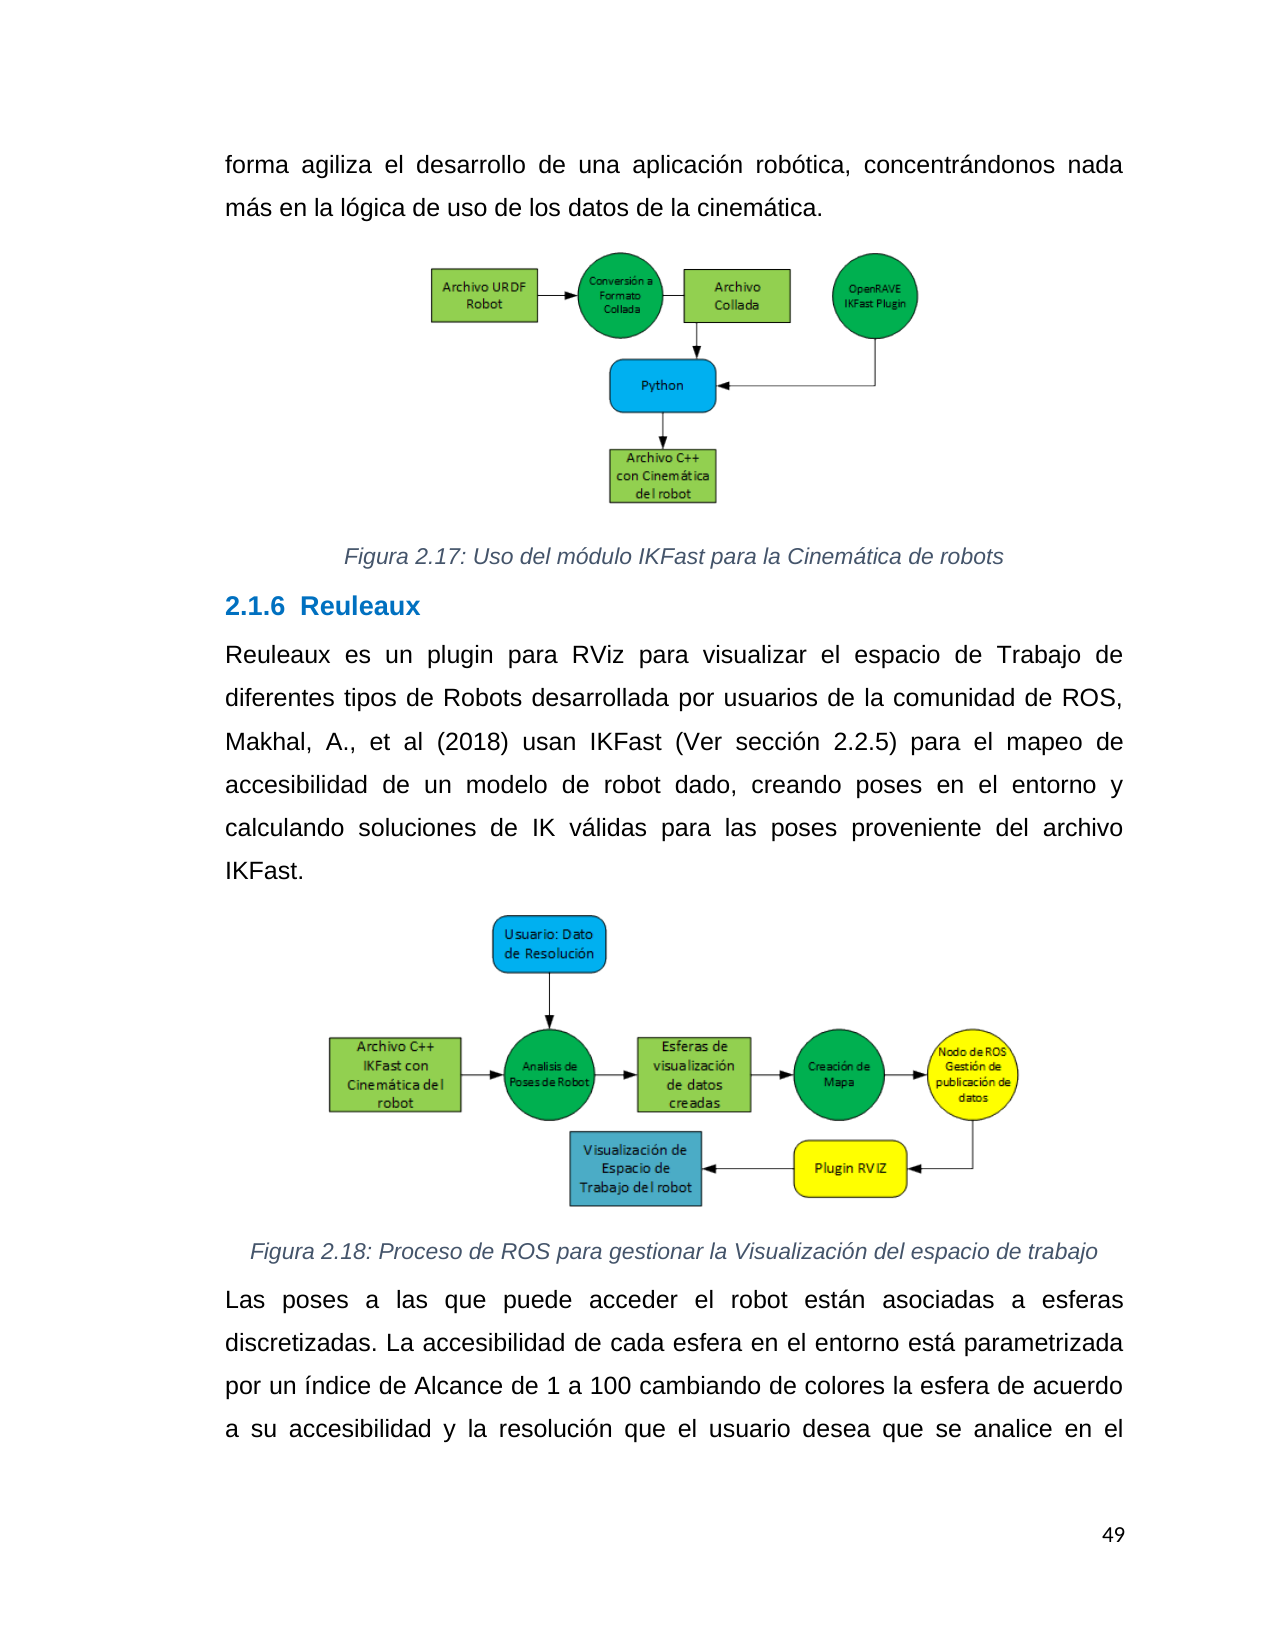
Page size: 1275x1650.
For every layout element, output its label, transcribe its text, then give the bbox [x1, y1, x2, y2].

picture [430, 252, 920, 512]
text Reuleaux es un plugin para RViz para visualizar el espacio de Trabajo de diferentes tipos de Robots desarrollada por usuarios de la comunidad de ROS, Makhal, A., et al (2018) usan IKFast (Ver sección 2.2.5) para el mapeo de accesibilidad de un modelo de robot dado, creando poses en el entorno y calculando soluciones de IK válidas para las poses proveniente del archivo IKFast. [225, 640, 1125, 885]
list Reuleaux [225, 590, 1125, 621]
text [225, 150, 1125, 222]
text Figura 2.18: Proceso de ROS para gestionar la Visualización del espacio de trabajo [225, 1238, 1125, 1264]
text Figura 2.17: Uso del módulo IKFast para la Cinemática de robots [225, 543, 1125, 569]
picture [328, 915, 1022, 1208]
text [225, 1285, 1125, 1443]
